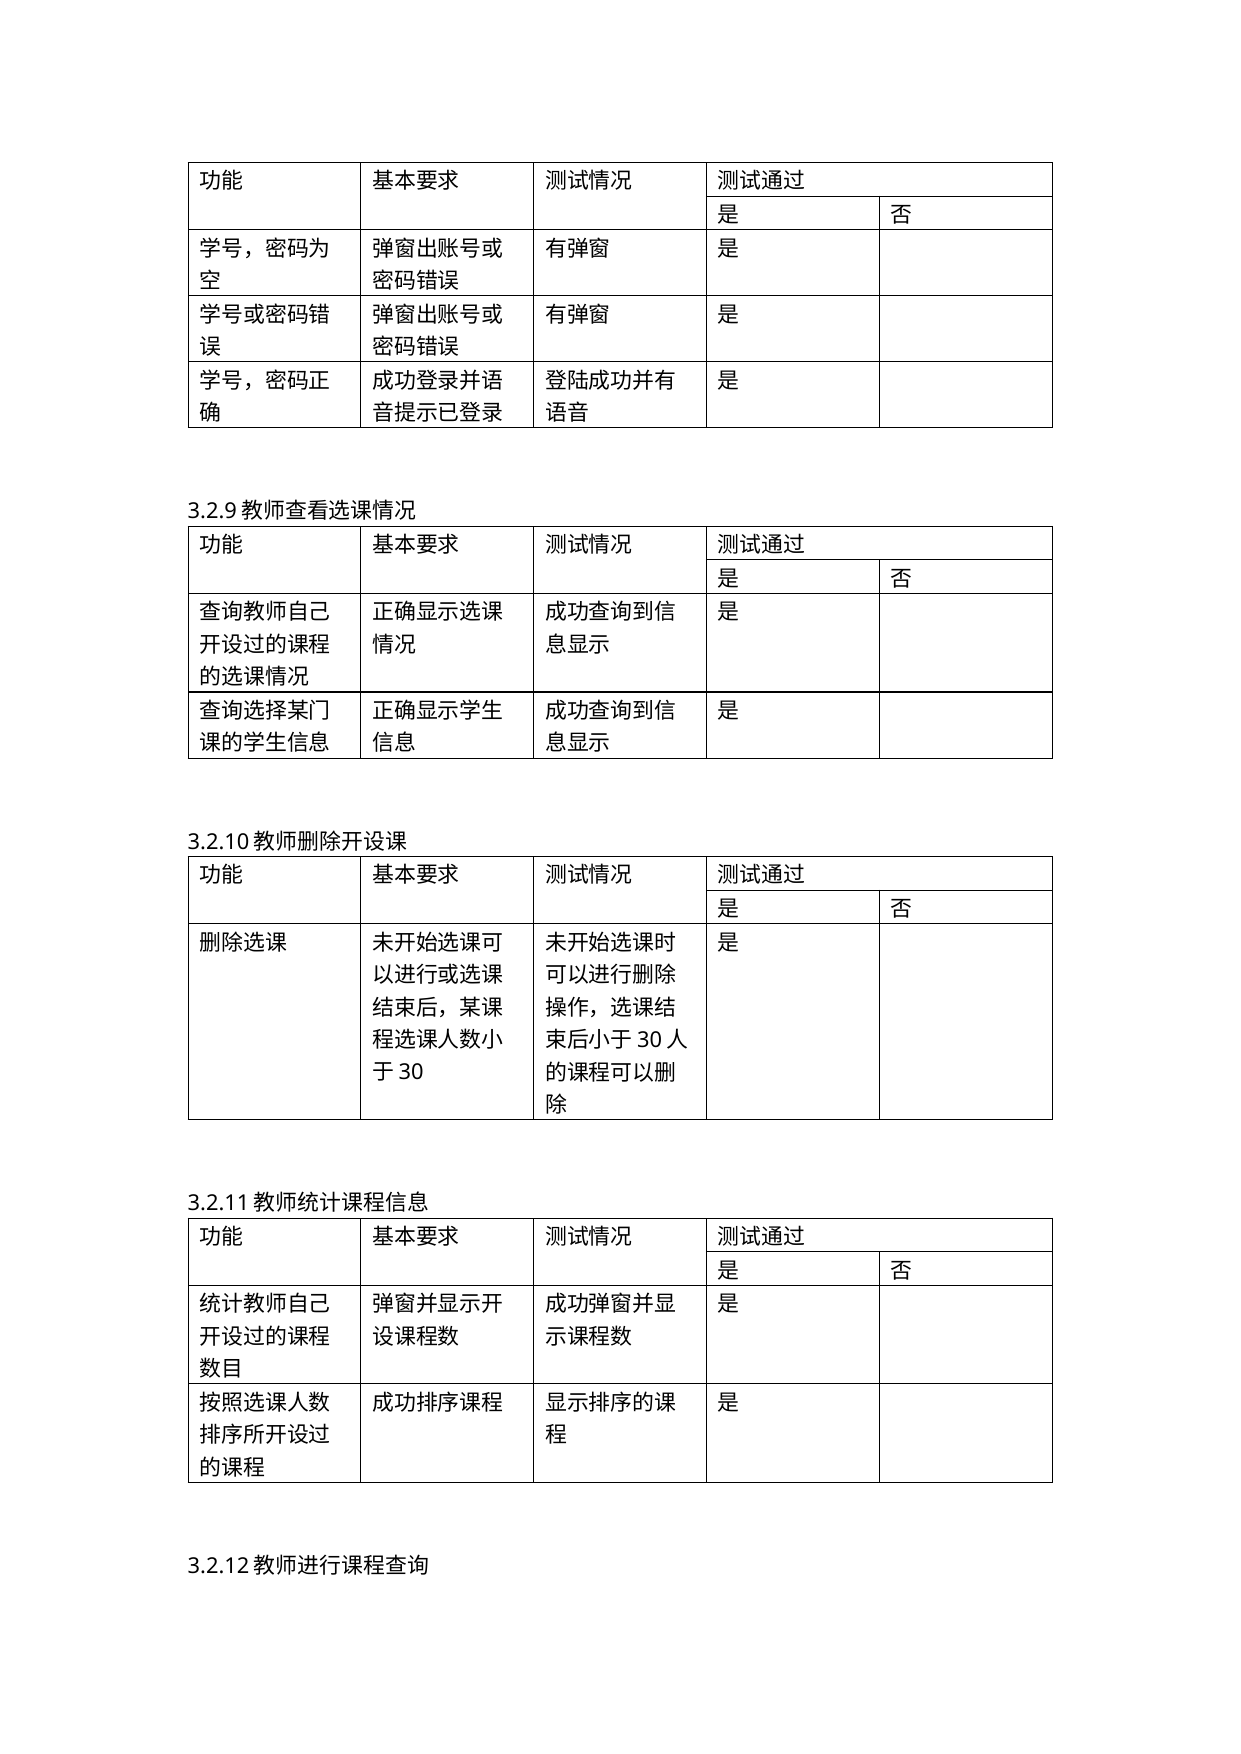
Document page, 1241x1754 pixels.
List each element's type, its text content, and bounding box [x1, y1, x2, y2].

table_header 测试通过 [707, 163, 1052, 196]
table_cell 是 [707, 1286, 879, 1383]
table_header 测试情况 [534, 527, 706, 593]
table_cell [880, 1384, 1052, 1482]
table_cell 学号或密码错误 [189, 296, 360, 361]
table_cell 弹窗出账号或密码错误 [361, 230, 533, 295]
table_cell [880, 924, 1052, 1119]
table_cell 成功排序课程 [361, 1384, 533, 1482]
table_cell 是 [707, 296, 879, 361]
table_cell 是 [707, 1384, 879, 1482]
table_cell 未开始选课可以进行或选课结束后，某课程选课人数小于30 [361, 924, 533, 1119]
table_header 基本要求 [361, 857, 533, 923]
table_cell 否 [880, 560, 1052, 593]
table_cell [880, 362, 1052, 427]
table_cell 未开始选课时可以进行删除操作，选课结束后小于30人的课程可以删除 [534, 924, 706, 1119]
table_header 功能 [189, 527, 360, 593]
table_cell [880, 594, 1052, 691]
table_cell 是 [707, 891, 879, 923]
table_cell 查询选择某门课的学生信息 [189, 693, 360, 757]
table_cell 正确显示学生信息 [361, 693, 533, 757]
table_cell 是 [707, 230, 879, 295]
text 3.2.12教师进行课程查询 [187, 1548, 1053, 1580]
table_header 测试通过 [707, 527, 1052, 559]
table_cell 成功查询到信息显示 [534, 594, 706, 691]
table_cell 成功登录并语音提示已登录 [361, 362, 533, 427]
table_cell [880, 230, 1052, 295]
table_cell 成功查询到信息显示 [534, 693, 706, 757]
table_cell 否 [880, 1252, 1052, 1285]
table_cell 查询教师自己开设过的课程的选课情况 [189, 594, 360, 691]
table_header 测试情况 [534, 857, 706, 923]
table_cell 删除选课 [189, 924, 360, 1119]
table_cell 否 [880, 891, 1052, 923]
table_cell 是 [707, 594, 879, 691]
table_header 功能 [189, 857, 360, 923]
table_cell 成功弹窗并显示课程数 [534, 1286, 706, 1383]
table_cell 是 [707, 197, 879, 229]
table_cell 统计教师自己开设过的课程数目 [189, 1286, 360, 1383]
table_cell 显示排序的课程 [534, 1384, 706, 1482]
table_cell 正确显示选课情况 [361, 594, 533, 691]
table_cell [880, 1286, 1052, 1383]
table_cell 是 [707, 362, 879, 427]
table_cell 学号，密码为空 [189, 230, 360, 295]
table_cell 是 [707, 560, 879, 593]
table_cell 是 [707, 924, 879, 1119]
table_header 测试情况 [534, 163, 706, 229]
table_header 功能 [189, 1219, 360, 1285]
table_cell 弹窗出账号或密码错误 [361, 296, 533, 361]
table_cell 有弹窗 [534, 296, 706, 361]
table_header 基本要求 [361, 163, 533, 229]
table_header 功能 [189, 163, 360, 229]
table_cell 是 [707, 693, 879, 757]
table_cell 是 [707, 1252, 879, 1285]
table_cell 登陆成功并有语音 [534, 362, 706, 427]
text 3.2.9教师查看选课情况 [187, 493, 1053, 526]
table_header 测试通过 [707, 857, 1052, 889]
table_cell 学号，密码正确 [189, 362, 360, 427]
text 3.2.11教师统计课程信息 [187, 1185, 1053, 1218]
table_cell 弹窗并显示开设课程数 [361, 1286, 533, 1383]
text 3.2.10教师删除开设课 [187, 823, 1053, 856]
table_cell 按照选课人数排序所开设过的课程 [189, 1384, 360, 1482]
table_header 基本要求 [361, 527, 533, 593]
table_cell 有弹窗 [534, 230, 706, 295]
table_cell 否 [880, 197, 1052, 229]
table_cell [880, 693, 1052, 757]
table_header 基本要求 [361, 1219, 533, 1285]
table_cell [880, 296, 1052, 361]
table_header 测试情况 [534, 1219, 706, 1285]
table_header 测试通过 [707, 1219, 1052, 1251]
